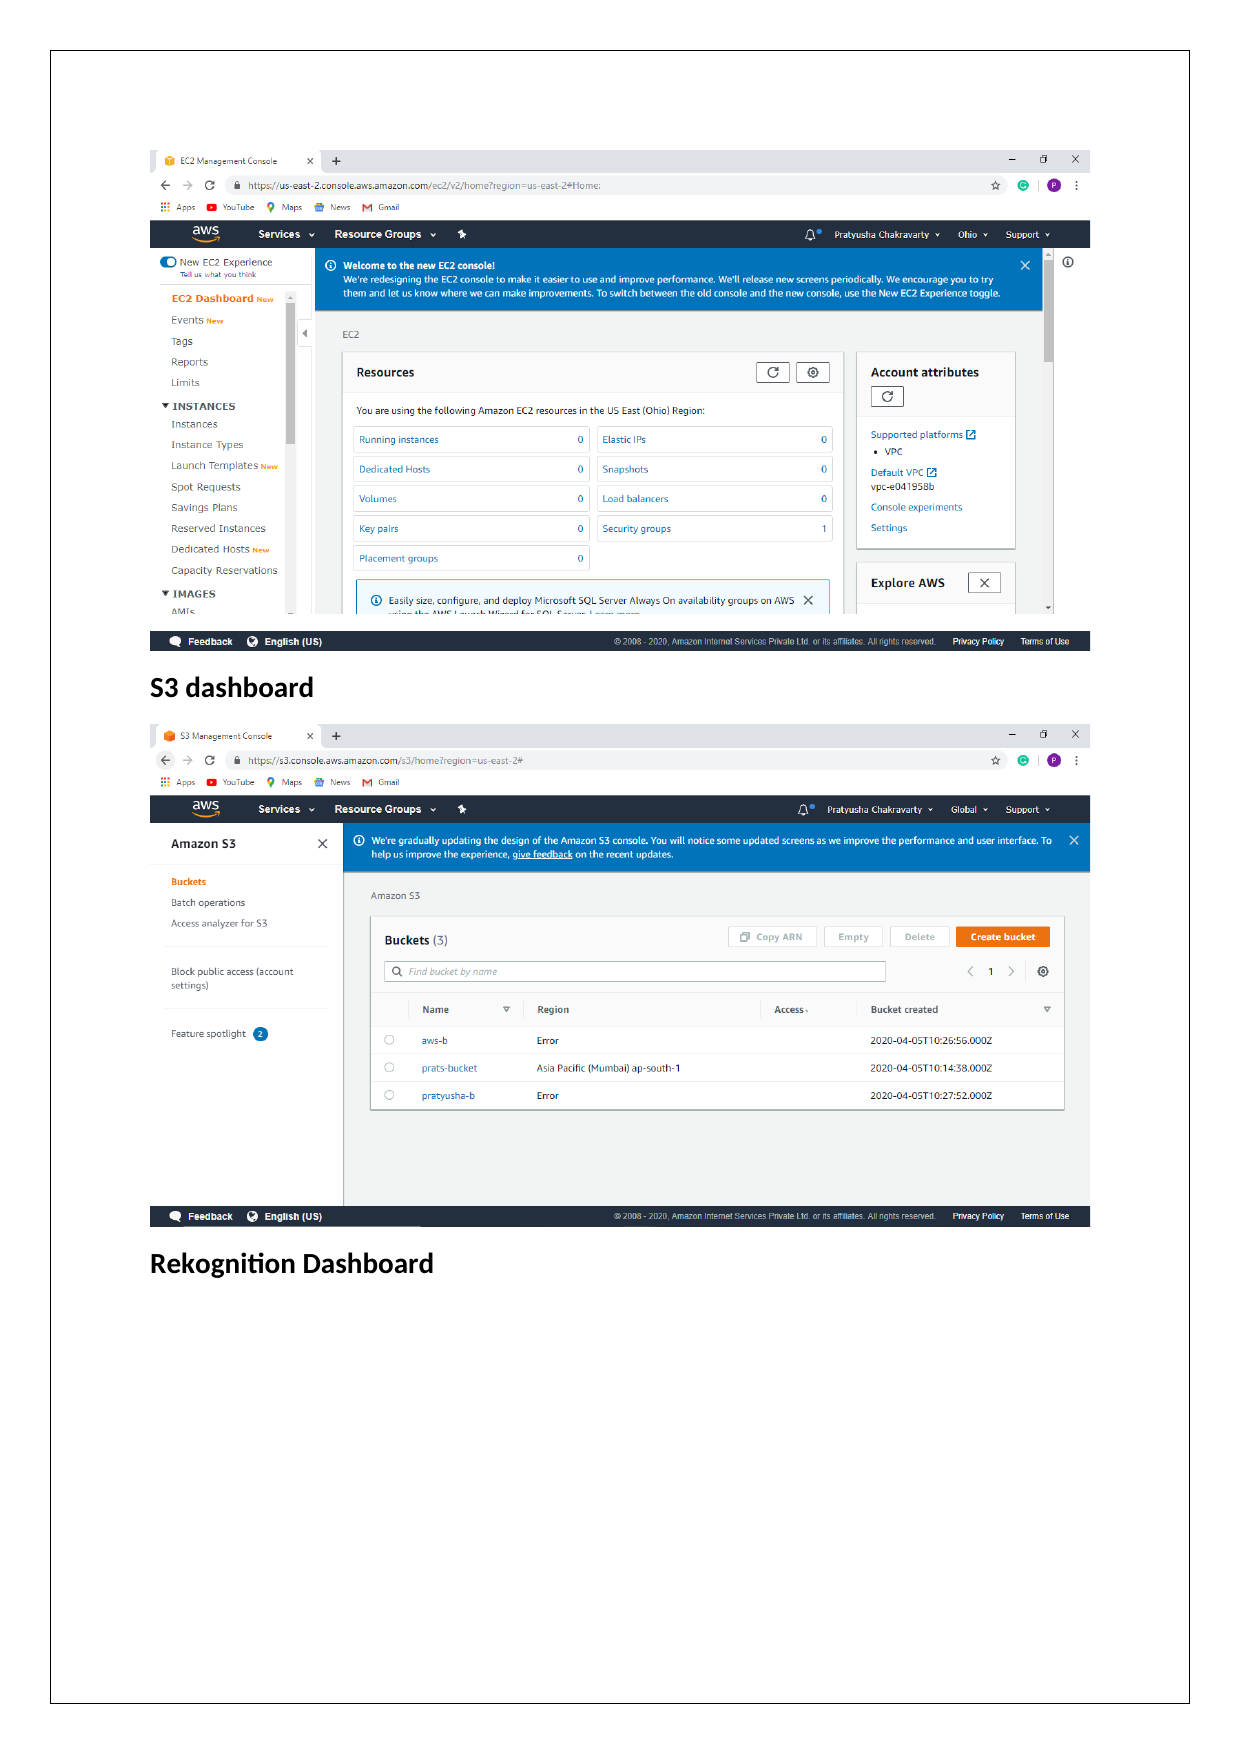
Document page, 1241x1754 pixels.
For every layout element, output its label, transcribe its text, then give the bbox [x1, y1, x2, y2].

picture [150, 150, 1091, 651]
text Rekognition Dashboard [150, 1245, 1090, 1281]
picture [150, 724, 1091, 1227]
text S3 dashboard [150, 669, 1090, 705]
